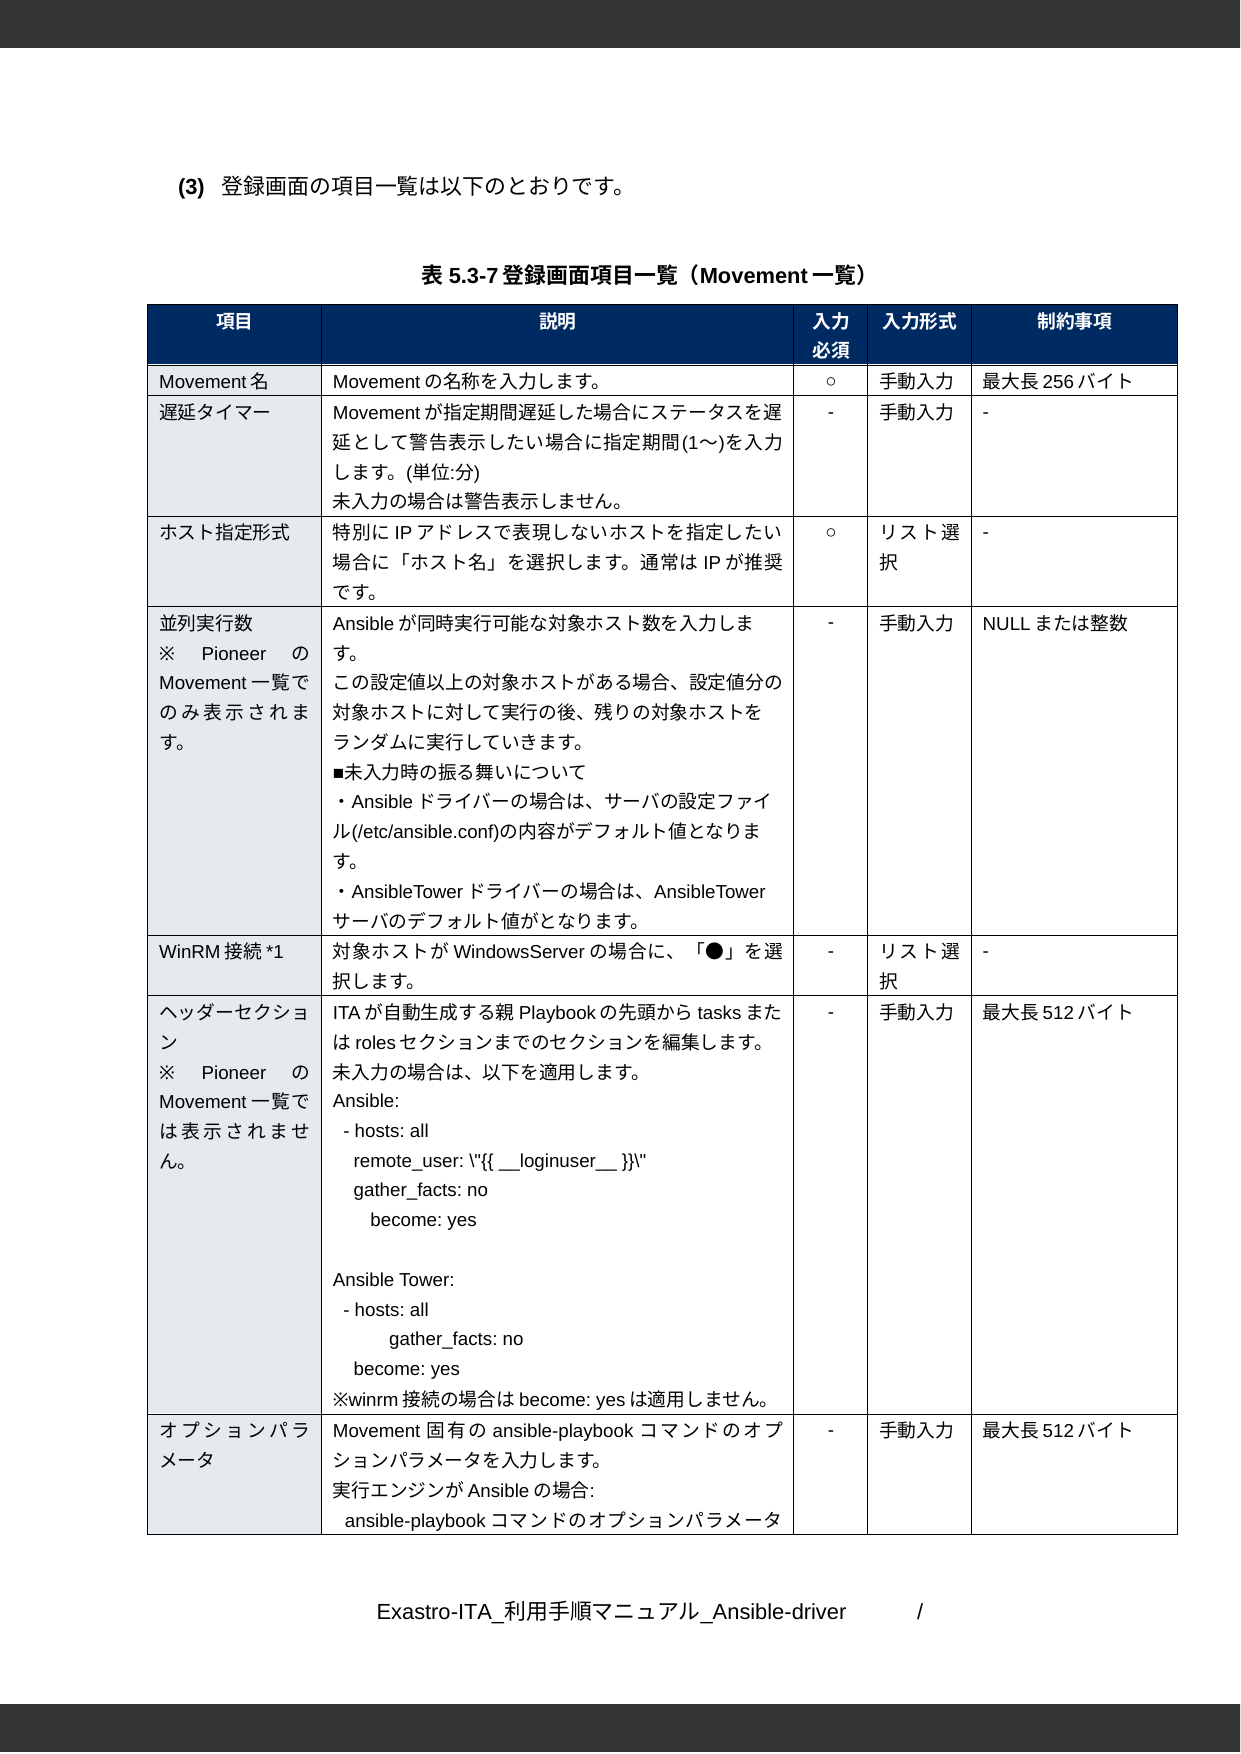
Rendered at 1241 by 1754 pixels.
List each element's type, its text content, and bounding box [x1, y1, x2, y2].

table_cell - [794, 1415, 867, 1534]
table_cell 最大長512バイト [972, 996, 1177, 1413]
table_cell ○ [794, 366, 867, 395]
table_cell ITAが自動生成する親Playbookの先頭からtasksまたはrolesセクションまでのセクションを編集します。 未入力の場合は、以下を適用します。 Ansible: - hosts: all remote_user: \"{{ __loginuser__ }}\" gather_facts: no become: yes Ansible Tower: - hosts: all gather_facts: no become: yes ※winrm接続の場合は become: yesは適用しません。 [322, 996, 793, 1413]
table_cell - [794, 996, 867, 1413]
table_cell 最大長256バイト [972, 366, 1177, 395]
table_cell Movement名 [148, 366, 321, 395]
table_cell 並列実行数 ※ PioneerのMovement一覧でのみ表示されます。 [148, 607, 321, 935]
table_header 説明 [322, 305, 793, 364]
table_cell ホスト指定形式 [148, 517, 321, 606]
table_cell オプションパラメータ [148, 1415, 321, 1534]
table_cell ○ [794, 517, 867, 606]
table_cell 手動入力 [868, 607, 971, 935]
table_header 制約事項 [972, 305, 1177, 364]
table_cell - [972, 396, 1177, 516]
table_cell - [972, 517, 1177, 606]
table_cell 手動入力 [868, 1415, 971, 1534]
table_cell WinRM接続 *1 [148, 936, 321, 995]
table_cell Ansibleが同時実行可能な対象ホスト数を入力します。 この設定値以上の対象ホストがある場合、設定値分の 対象ホストに対して実行の後、残りの対象ホストを ランダムに実行していきます。 ■未入力時の振る舞いについて ・Ansibleドライバーの場合は、サーバの設定ファイル(/etc/ansible.conf)の内容がデフォルト値となります。 ・AnsibleTowerドライバーの場合は、AnsibleTowerサーバのデフォルト値がとなります。 [322, 607, 793, 935]
picture [0, 1704, 1241, 1752]
table_cell 遅延タイマー [148, 396, 321, 516]
list 登録画面の項目一覧は以下のとおりです。 [178, 155, 1152, 214]
table_header 入力形式 [868, 305, 971, 364]
table_cell 対象ホストがWindowsServerの場合に、「●」を選択します。 [322, 936, 793, 995]
table_cell - [972, 936, 1177, 995]
table_cell - [794, 396, 867, 516]
table_cell 最大長512バイト [972, 1415, 1177, 1534]
table_cell 手動入力 [868, 996, 971, 1413]
table_header 入力 必須 [794, 305, 867, 364]
table_cell ヘッダーセクション ※ PioneerのMovement一覧では表示されません。 [148, 996, 321, 1413]
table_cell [322, 1415, 793, 1534]
table_header 項目 [148, 305, 321, 364]
table_cell Movementの名称を入力します。 [322, 366, 793, 395]
table_cell NULLまたは整数 [972, 607, 1177, 935]
table_cell - [794, 607, 867, 935]
table_cell リスト選択 [868, 517, 971, 606]
table_cell 手動入力 [868, 396, 971, 516]
table_cell 手動入力 [868, 366, 971, 395]
text 表 5.3-7登録画面項目一覧（Movement一覧） [148, 244, 1152, 304]
picture [0, 0, 1241, 48]
table_cell リスト選択 [868, 936, 971, 995]
table_cell Movementが指定期間遅延した場合にステータスを遅延として警告表示したい場合に指定期間(1～)を入力します。(単位:分) 未入力の場合は警告表示しません。 [322, 396, 793, 516]
table_cell - [794, 936, 867, 995]
table_cell 特別にIPアドレスで表現しないホストを指定したい場合に「ホスト名」を選択します。通常はIPが推奨です。 [322, 517, 793, 606]
